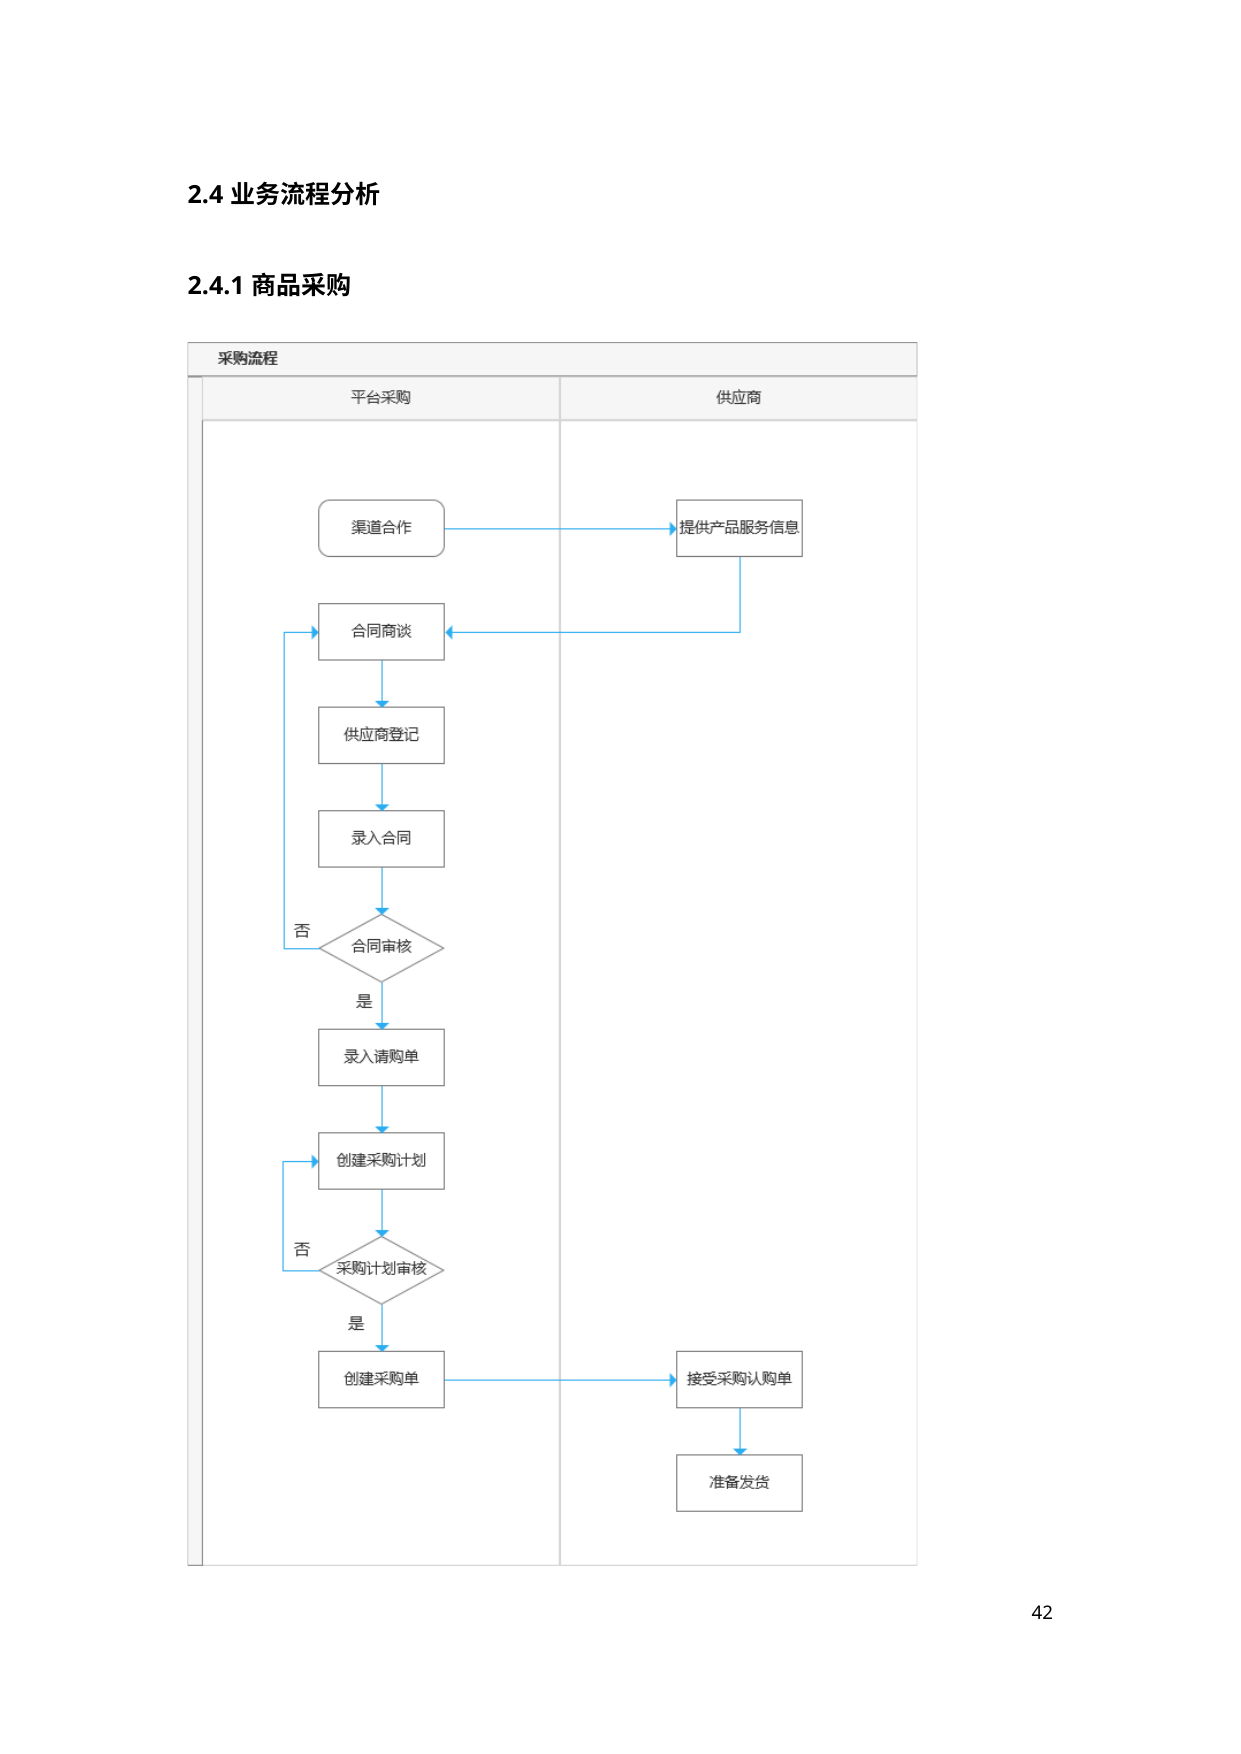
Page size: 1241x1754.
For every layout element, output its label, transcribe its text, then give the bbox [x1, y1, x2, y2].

picture [187, 342, 918, 1566]
subtitle 2.4.1 商品采购 [187, 251, 1053, 316]
subtitle 2.4 业务流程分析 [187, 160, 1053, 225]
